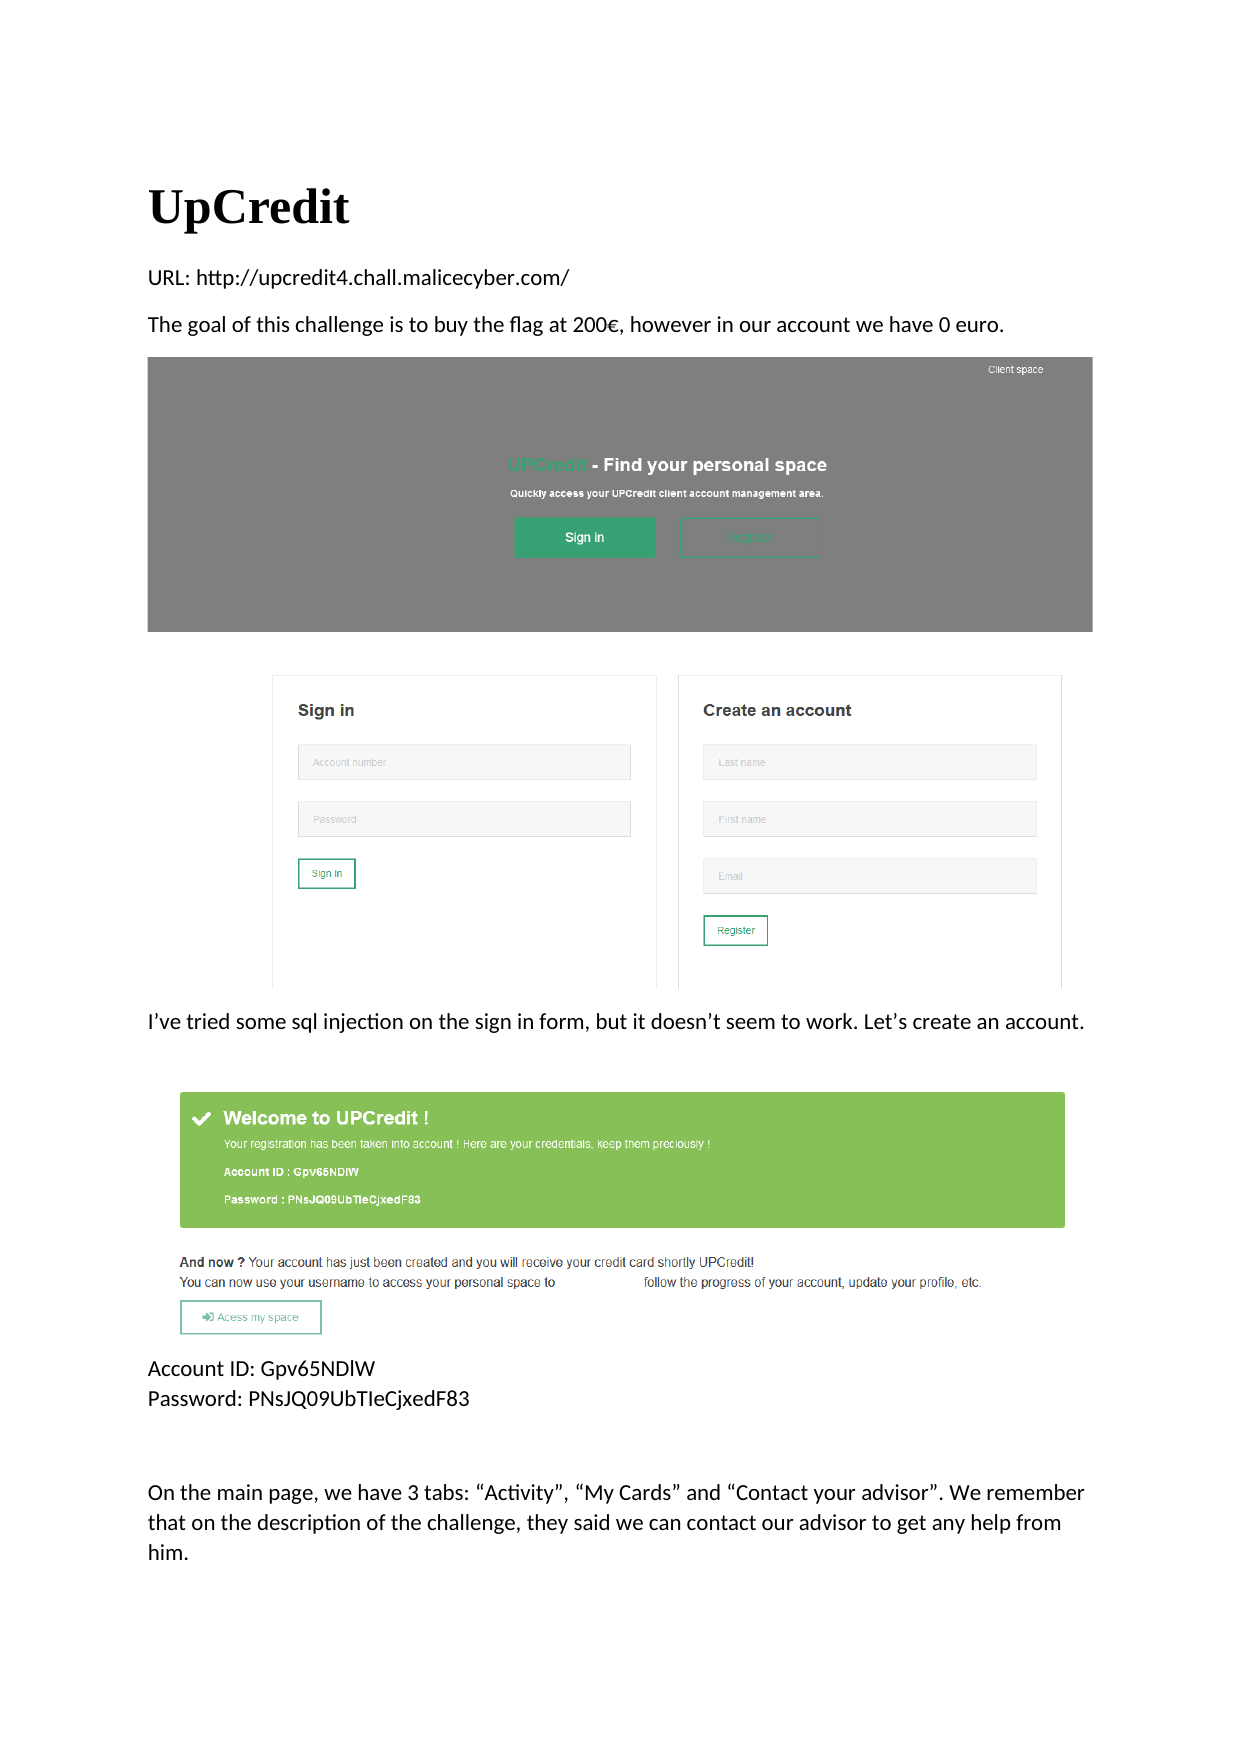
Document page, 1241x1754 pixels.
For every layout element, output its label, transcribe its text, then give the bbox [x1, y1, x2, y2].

picture [147, 357, 1093, 989]
text On the main page, we have 3 tabs: “Activity”, “My Cards” and “Contact your advisor”. We remember that on the description of the challenge, they said we can contact our advisor to get any help from him. [148, 1478, 1093, 1566]
text URL: http://upcredit4.chall.malicecyber.com/ [148, 263, 1093, 291]
text Account ID: Gpv65NDlW Password: PNsJQ09UbTIeCjxedF83 [148, 1354, 1093, 1412]
picture [147, 1053, 1093, 1335]
text The goal of this challenge is to buy the flag at 200€, however in our account we have 0 euro. [148, 310, 1093, 338]
subtitle UpCredit [148, 177, 1093, 234]
text I’ve tried some sql injection on the sign in form, but it doesn’t seem to work. Let’s create an account. [148, 1007, 1093, 1035]
